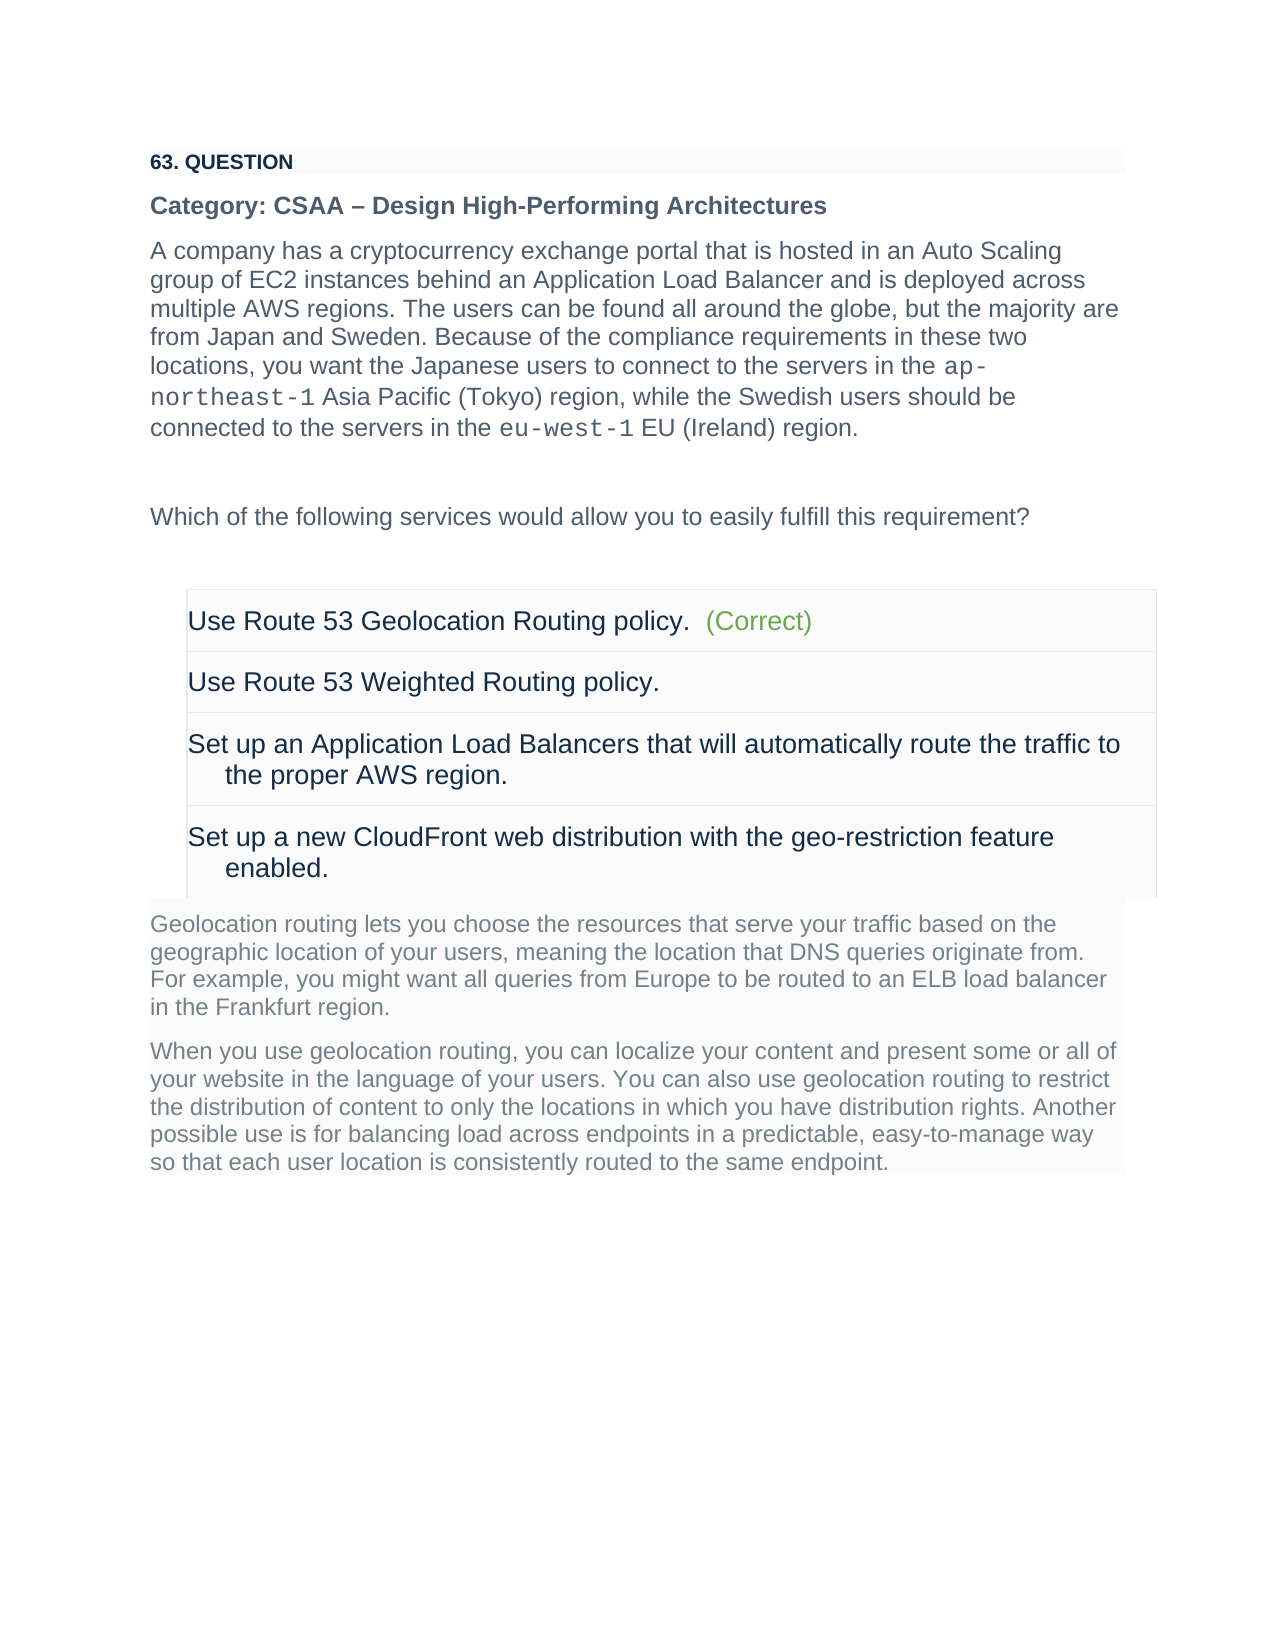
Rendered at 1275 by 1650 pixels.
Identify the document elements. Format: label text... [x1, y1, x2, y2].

text Which of the following services would allow you to easily fulfill this requirement? [150, 502, 1125, 531]
list Set up a new CloudFront web distribution with the geo-restriction feature enabled. [188, 806, 1156, 898]
list Set up an Application Load Balancers that will automatically route the traffic to the proper AWS region. [188, 713, 1156, 805]
list Use Route 53 Weighted Routing policy. [188, 652, 1156, 712]
text 63. QUESTION [150, 150, 1125, 174]
list Use Route 53 Geolocation Routing policy. (Correct) [188, 590, 1156, 651]
text A company has a cryptocurrency exchange portal that is hosted in an Auto Scaling group of EC2 instances behind an Application Load Balancer and is deployed across multiple AWS regions. The users can be found all around the globe, but the majority are from Japan and Sweden. Because of the compliance requirements in these two locations, you want the Japanese users to connect to the servers in the ap-northeast-1 Asia Pacific (Tokyo) region, while the Swedish users should be connected to the servers in the eu-west-1 EU (Ireland) region. [150, 236, 1125, 444]
text Geolocation routing lets you choose the resources that serve your traffic based on the geographic location of your users, meaning the location that DNS queries originate from. For example, you might want all queries from Europe to be routed to an ELB load balancer in the Frankfurt region. [150, 910, 1125, 1021]
text When you use geolocation routing, you can localize your content and present some or all of your website in the language of your users. You can also use geolocation routing to restrict the distribution of content to only the locations in which you have distribution rights. Another possible use is for balancing load across endpoints in a predictable, easy-to-manage way so that each user location is consistently routed to the same endpoint. [150, 1037, 1125, 1175]
text Category: CSAA – Design High-Performing Architectures [150, 191, 1125, 219]
